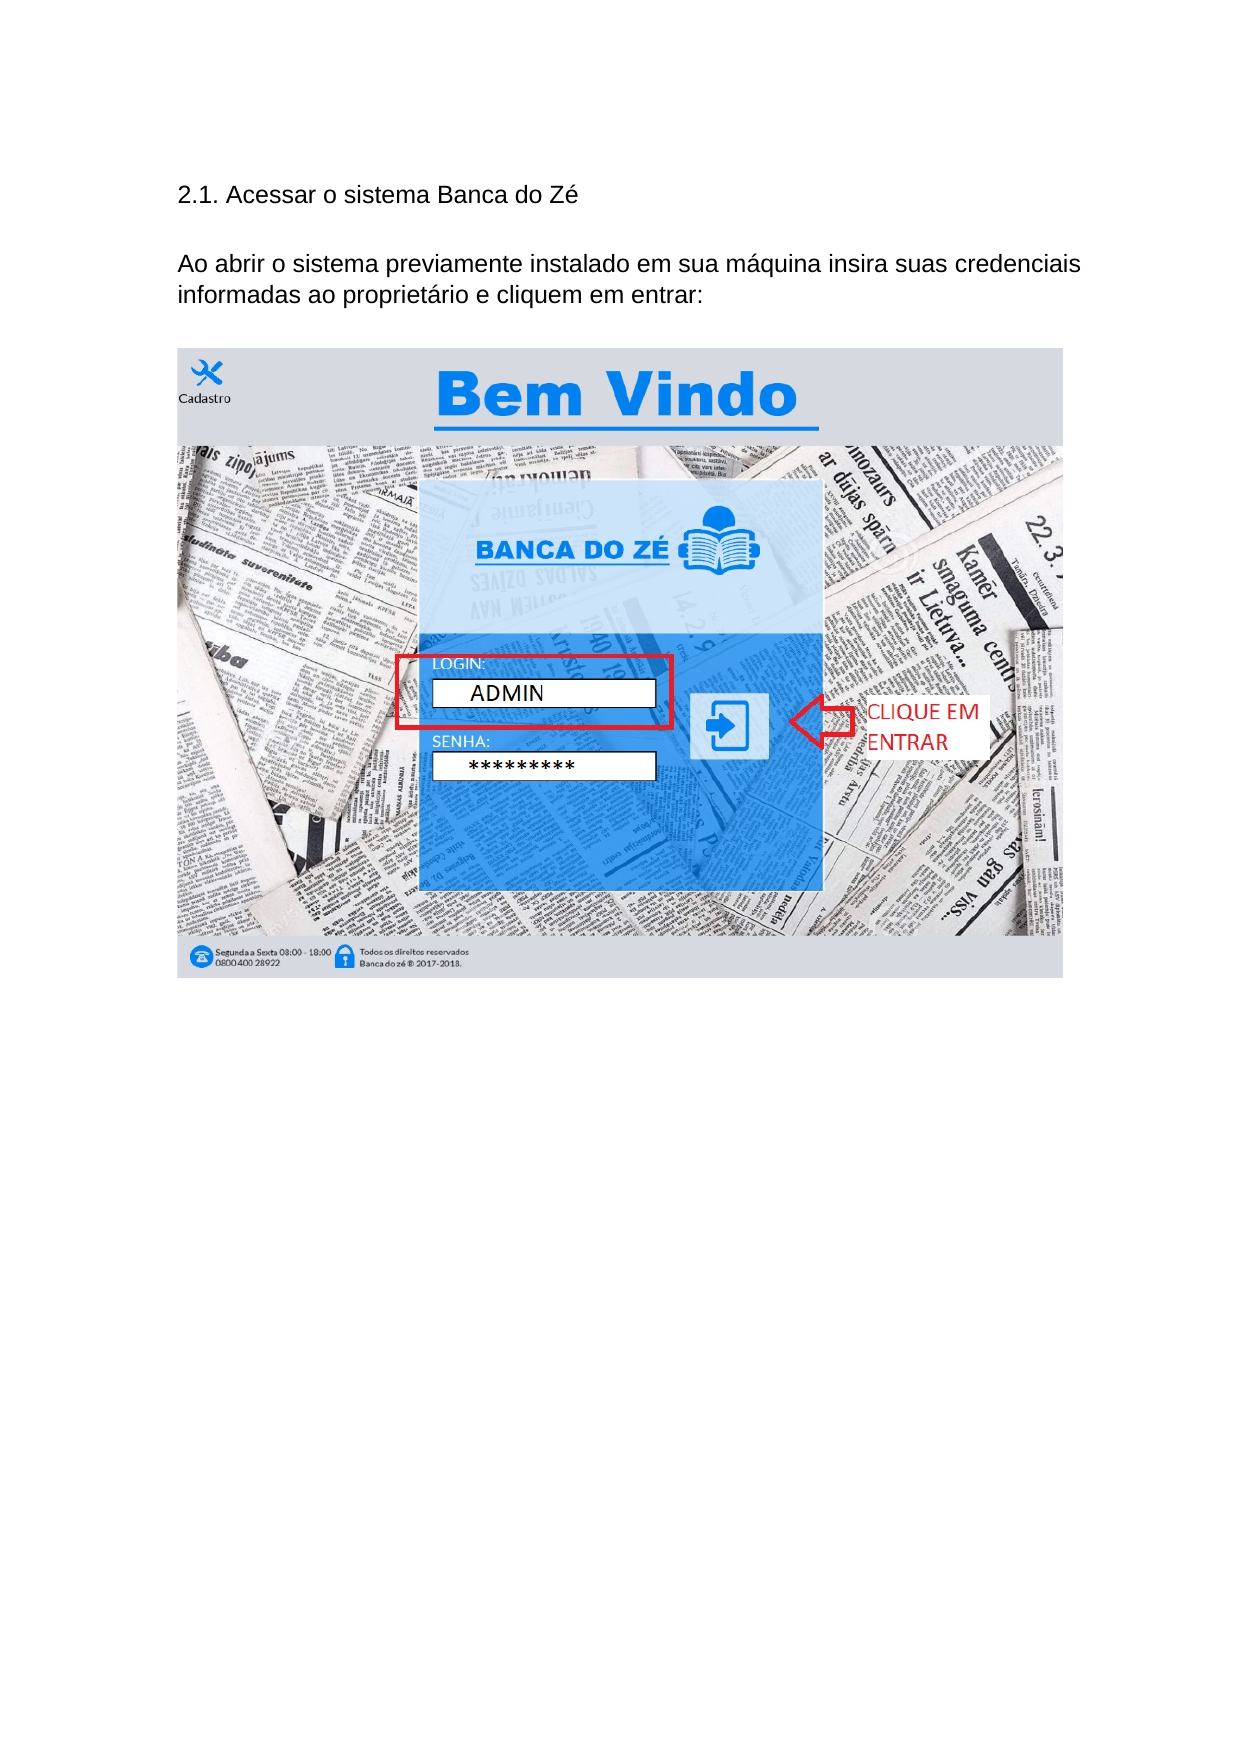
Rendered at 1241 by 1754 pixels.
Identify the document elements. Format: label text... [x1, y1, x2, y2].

text 2.1. Acessar o sistema Banca do Zé [177, 180, 1122, 209]
picture [177, 348, 1063, 978]
text Ao abrir o sistema previamente instalado em sua máquina insira suas credenciais informadas ao proprietário e cliquem em entrar: [177, 249, 1122, 308]
